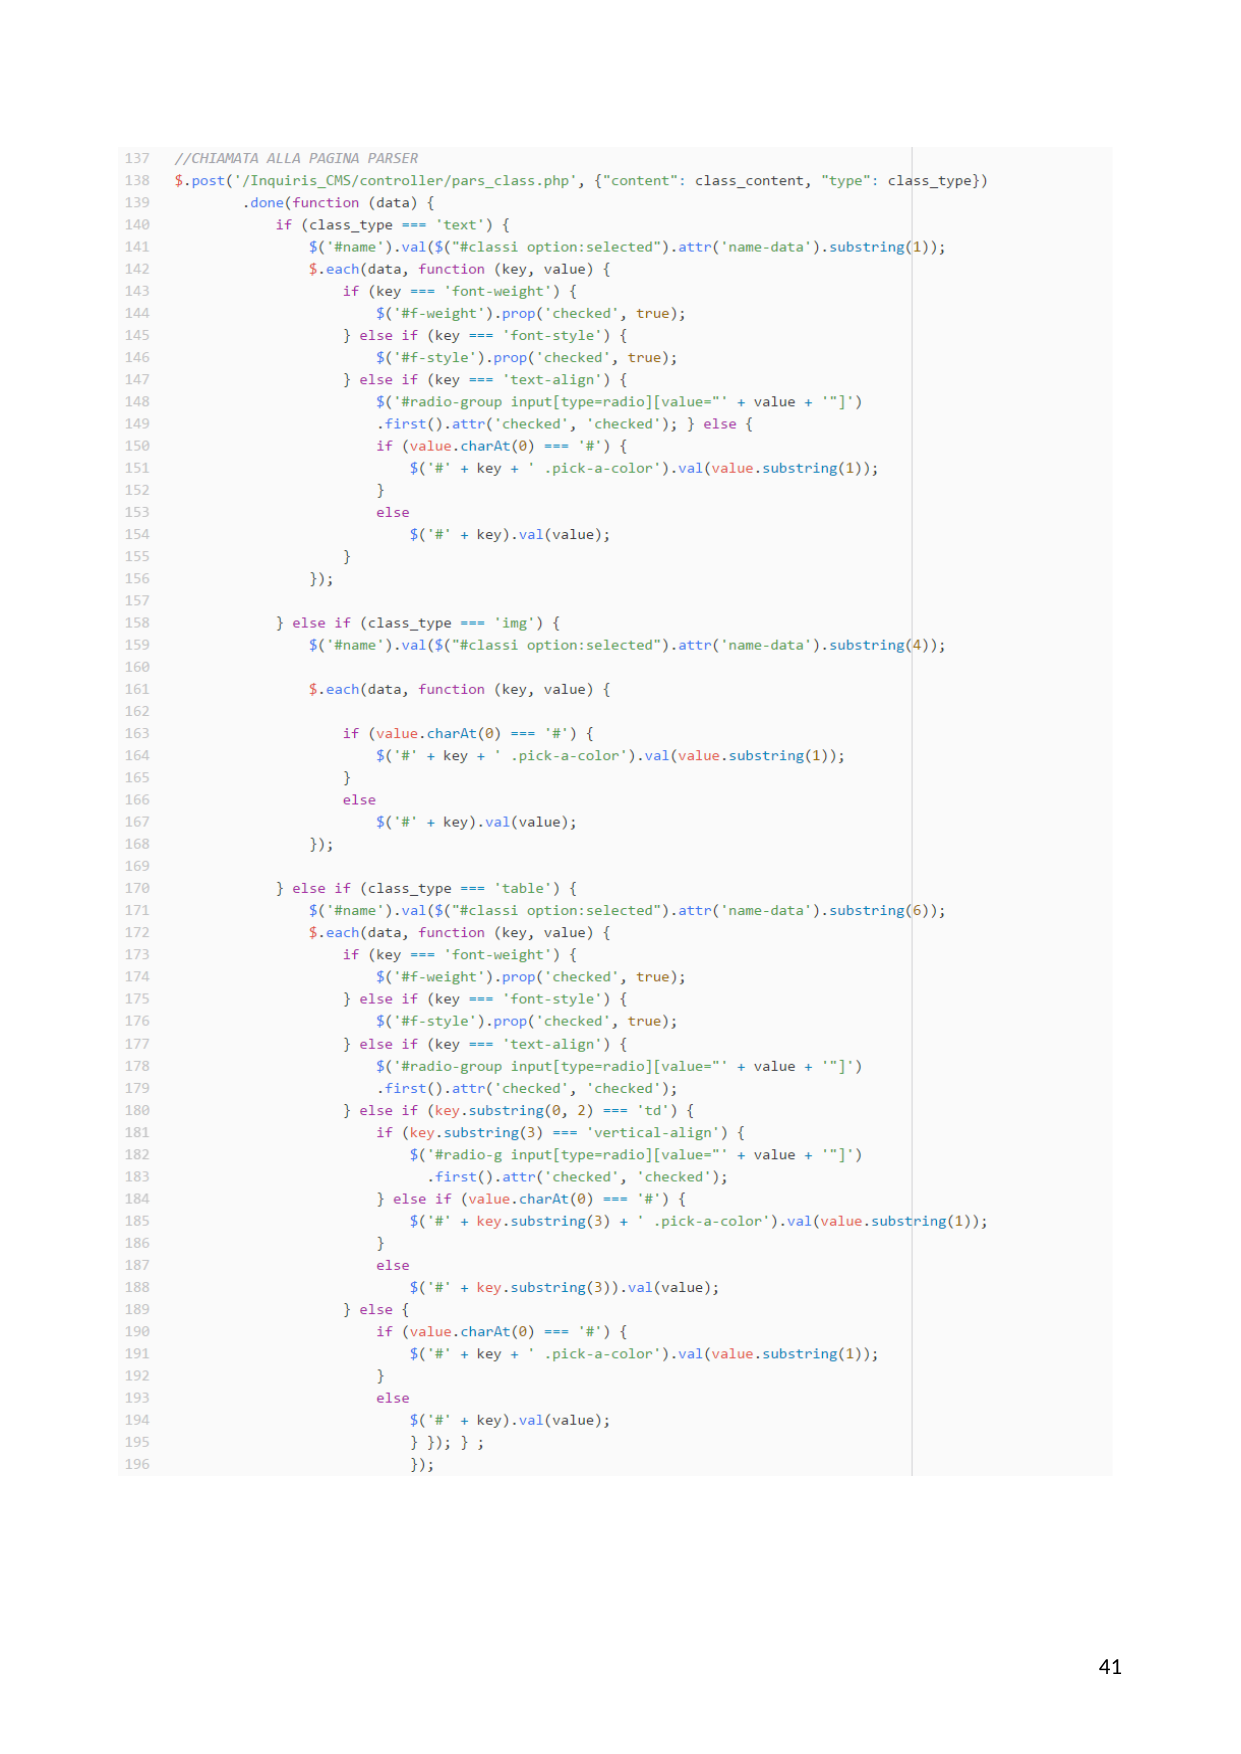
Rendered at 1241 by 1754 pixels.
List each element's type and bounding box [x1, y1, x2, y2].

picture [118, 147, 1113, 1476]
